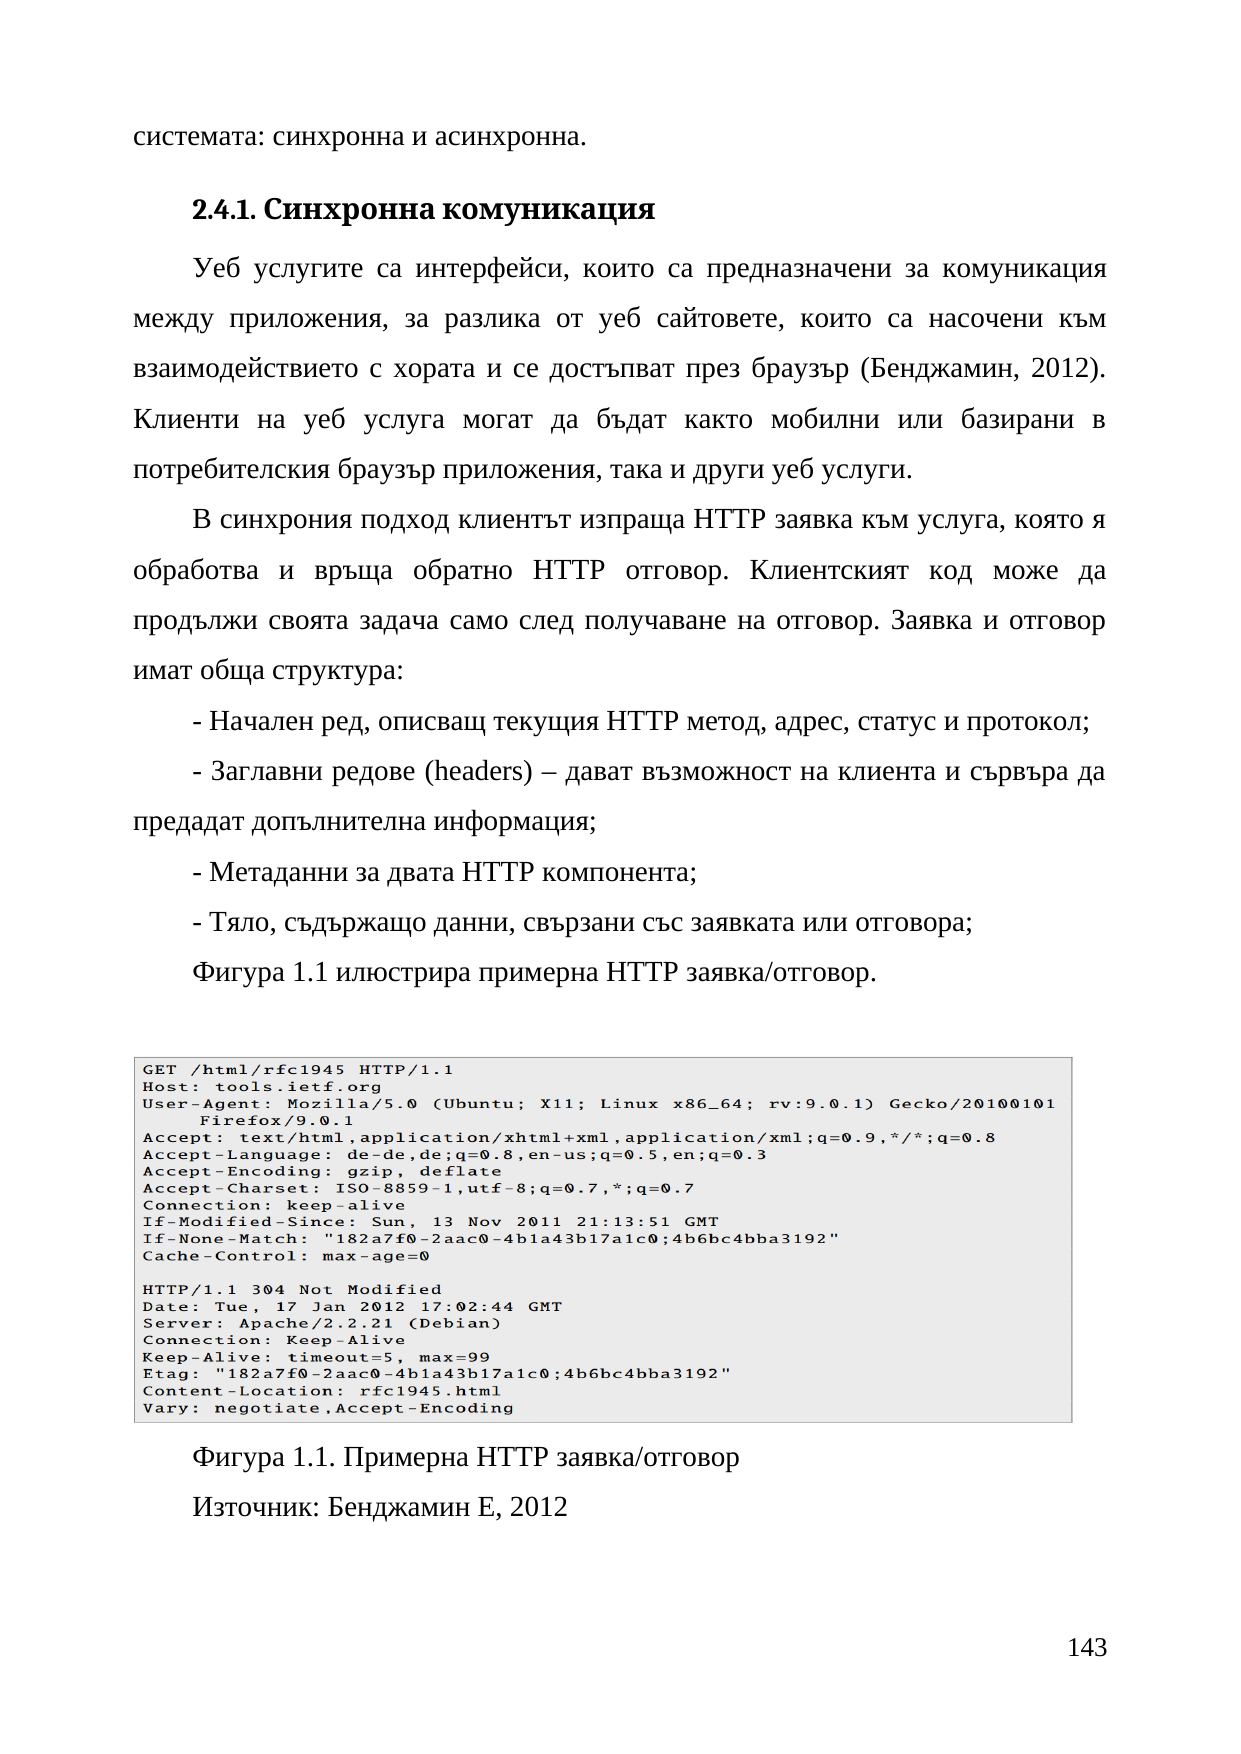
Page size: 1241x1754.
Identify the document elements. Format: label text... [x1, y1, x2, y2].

text - Метаданни за двата HTTP компонента; [133, 854, 1107, 887]
text - Начален ред, описващ текущия HTTP метод, адрес, статус и протокол; [133, 703, 1107, 736]
subtitle 2.4.1. Синхронна комуникация [133, 193, 1107, 227]
text - Заглавни редове (headers) – дават възможност на клиента и сървъра да предадат допълнителна информация; [133, 753, 1107, 837]
text Източник: Бенджамин Е, 2012 [133, 1489, 1107, 1523]
text Фигура 1.1. Примерна HTTP заявка/отговор [133, 1439, 1107, 1472]
text - Тяло, съдържащо данни, свързани със заявката или отговора; [133, 904, 1107, 938]
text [133, 118, 1107, 152]
picture [132, 1055, 1074, 1423]
text Фигура 1.1 илюстрира примерна HTTP заявка/отговор. [133, 954, 1107, 988]
text В синхрония подход клиентът изпраща HTTP заявка към услуга, която я обработва и връща обратно HTTP отговор. Клиентският код може да продължи своята задача само след получаване на отговор. Заявка и отговор имат обща структура: [133, 502, 1107, 686]
text Уеб услугите са интерфейси, които са предназначени за комуникация между приложения, за разлика от уеб сайтовете, които са насочени към взаимодействието с хората и се достъпват през браузър (Бенджамин, 2012). Клиенти на уеб услуга могат да бъдат както мобилни или базирани в потребителския браузър приложения, така и други уеб услуги. [133, 250, 1107, 485]
